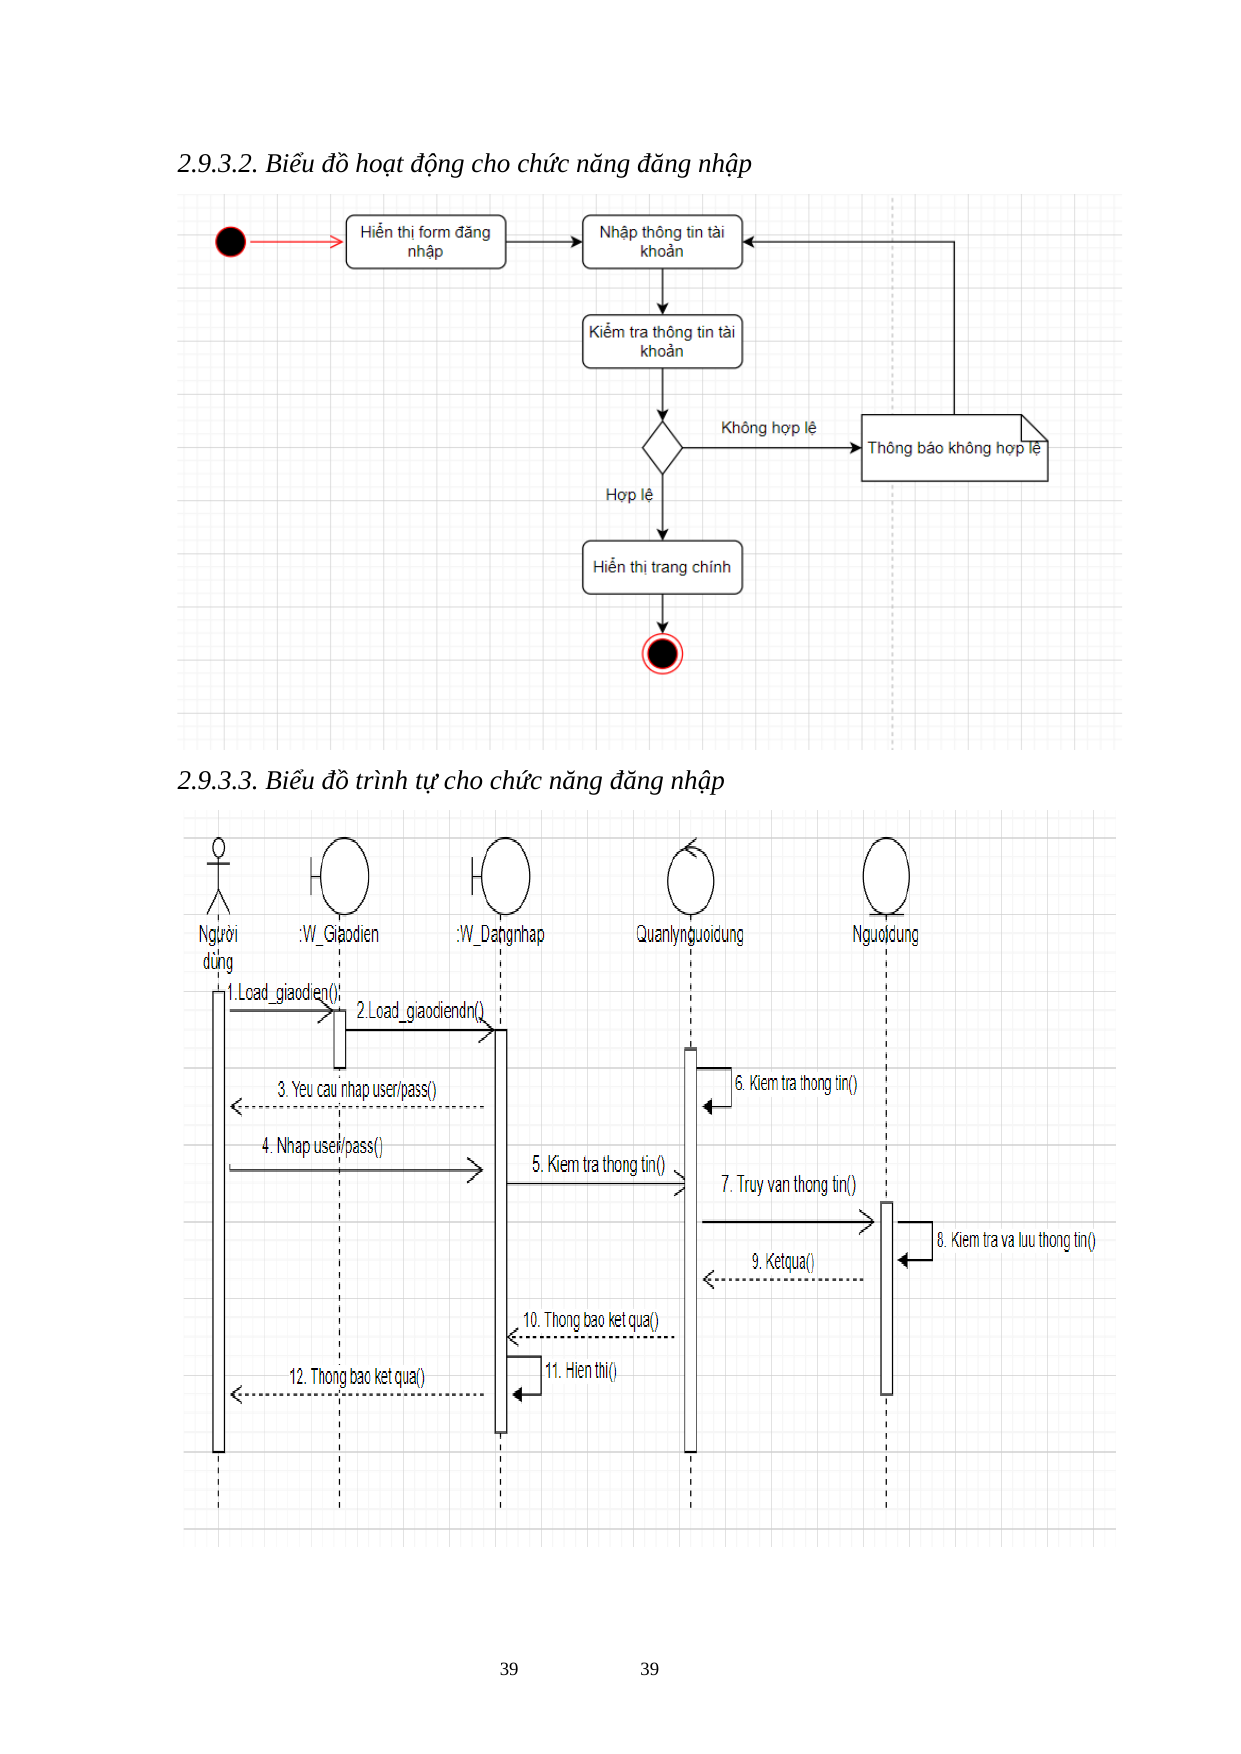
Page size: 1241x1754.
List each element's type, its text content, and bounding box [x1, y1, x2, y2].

text 2.9.3.3. Biểu đồ trình tự cho chức năng đăng nhập [177, 764, 1122, 795]
picture [183, 810, 1116, 1547]
picture [177, 194, 1123, 750]
text 2.9.3.2. Biểu đồ hoạt động cho chức năng đăng nhập [177, 148, 1122, 179]
